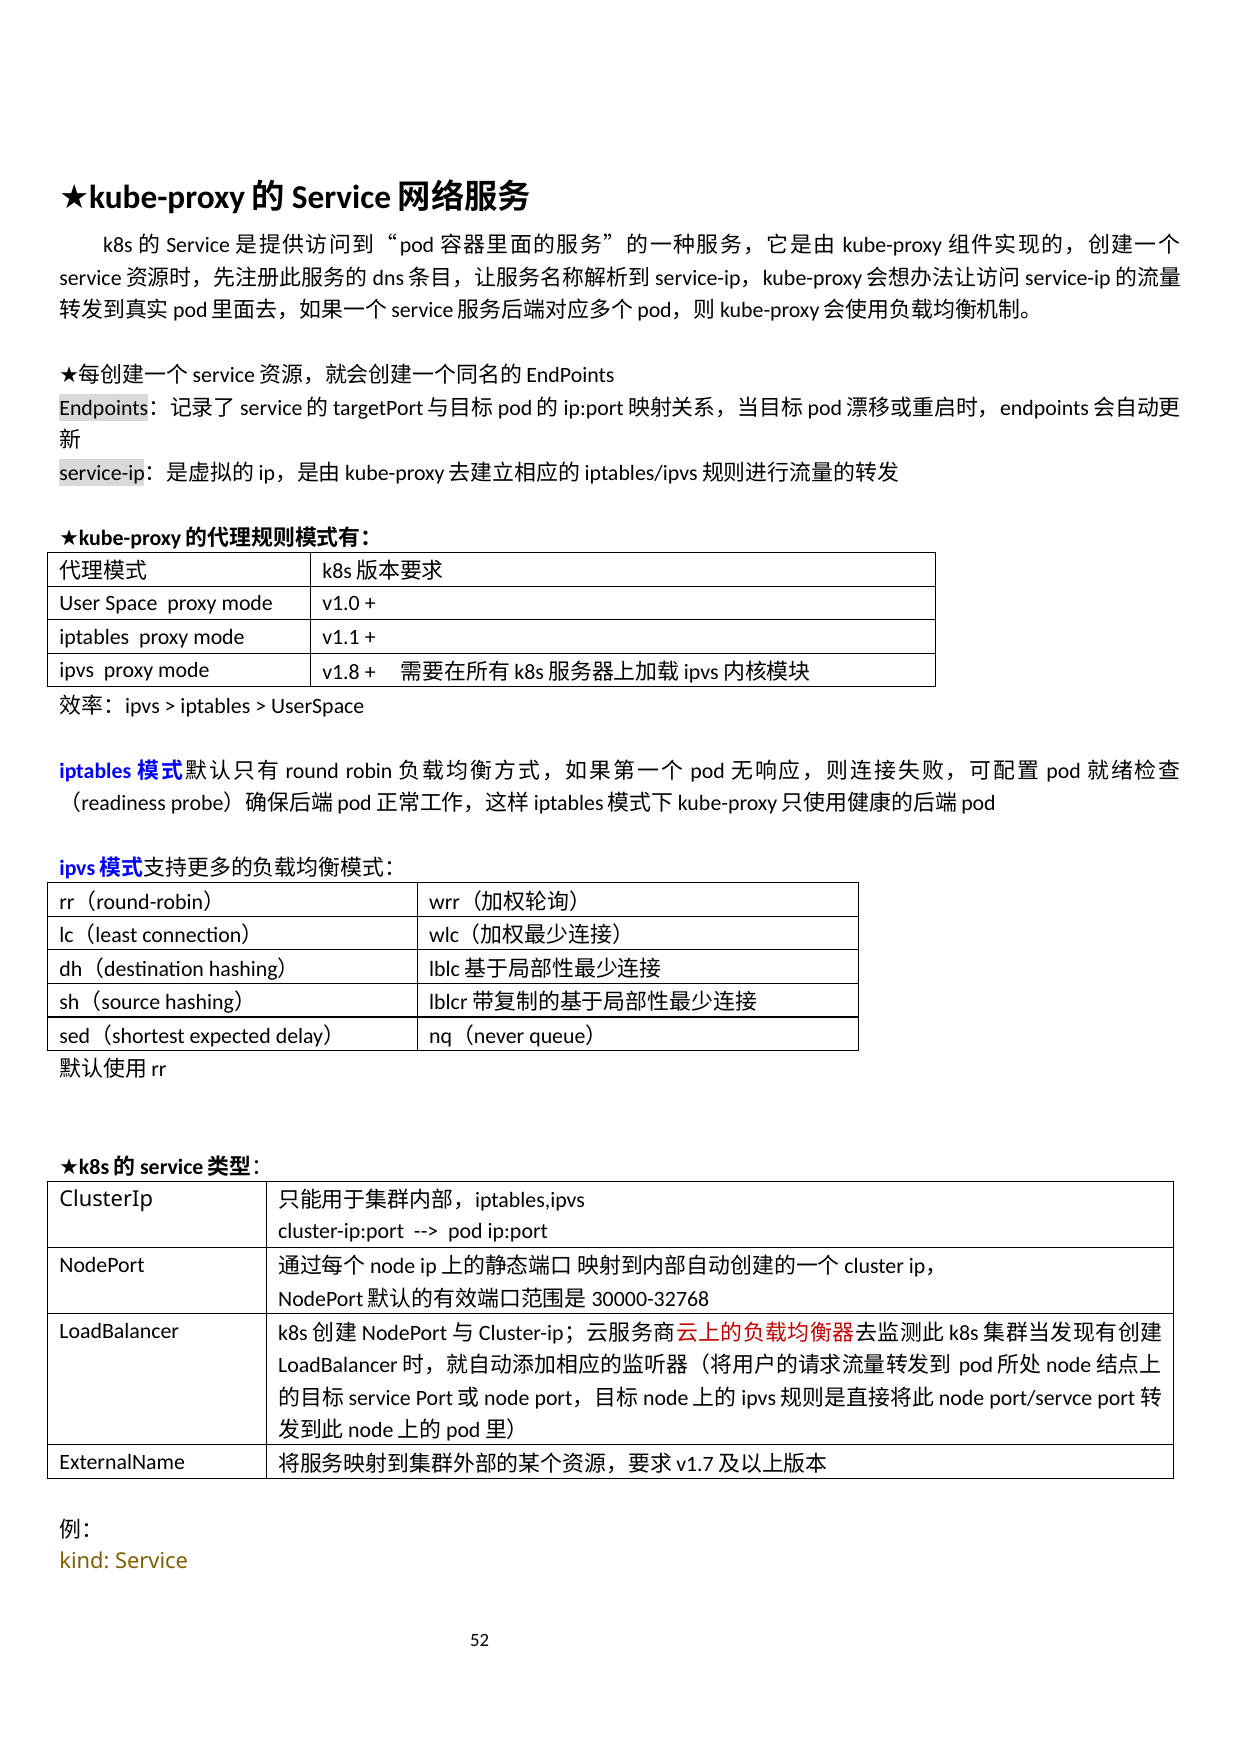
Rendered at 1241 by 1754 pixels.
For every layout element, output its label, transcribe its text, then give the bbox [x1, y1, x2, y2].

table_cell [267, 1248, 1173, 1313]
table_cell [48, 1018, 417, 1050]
text 默认使用rr [59, 1051, 1181, 1083]
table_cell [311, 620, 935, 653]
text ★k8s的service类型： [59, 1148, 1181, 1181]
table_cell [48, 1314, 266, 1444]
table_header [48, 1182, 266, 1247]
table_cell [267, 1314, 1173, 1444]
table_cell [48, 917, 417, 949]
text k8s的Service是提供访问到“pod容器里面的服务”的一种服务，它是由kube-proxy组件实现的，创建一个service资源时，先注册此服务的dns条目，让服务名称解析到service-ip，kube-proxy会想办法让访问service-ip的流量转发到真实pod里面去，如果一个service服务后端对应多个pod，则kube-proxy会使用负载均衡机制。 [59, 227, 1181, 324]
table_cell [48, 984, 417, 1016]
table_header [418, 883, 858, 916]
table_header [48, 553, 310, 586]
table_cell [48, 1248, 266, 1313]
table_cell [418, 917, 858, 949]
text ipvs模式支持更多的负载均衡模式： [59, 850, 1181, 882]
text iptables模式默认只有round robin负载均衡方式，如果第一个pod无响应，则连接失败，可配置pod就绪检查（readiness probe）确保后端pod正常工作，这样iptables模式下kube-proxy只使用健康的后端pod [59, 752, 1181, 817]
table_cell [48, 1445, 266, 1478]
text 例： [59, 1511, 1181, 1544]
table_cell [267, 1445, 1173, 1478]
text 效率：ipvs > iptables > UserSpace [59, 687, 1181, 720]
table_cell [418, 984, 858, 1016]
text ★每创建一个service资源，就会创建一个同名的EndPoints [59, 357, 1181, 389]
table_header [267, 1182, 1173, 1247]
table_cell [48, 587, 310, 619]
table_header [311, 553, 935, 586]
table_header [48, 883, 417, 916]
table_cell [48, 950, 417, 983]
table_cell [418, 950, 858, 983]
text ★kube-proxy的代理规则模式有： [59, 519, 1181, 552]
text service-ip：是虚拟的ip，是由kube-proxy去建立相应的iptables/ipvs规则进行流量的转发 [59, 454, 1181, 487]
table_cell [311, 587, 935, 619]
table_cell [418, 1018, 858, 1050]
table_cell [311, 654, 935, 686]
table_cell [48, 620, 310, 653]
text kind: Service [59, 1544, 1181, 1576]
text Endpoints：记录了service的targetPort与目标pod的 ip:port映射关系，当目标pod漂移或重启时，endpoints会自动更新 [59, 389, 1181, 454]
text ★kube-proxy的Service网络服务 [59, 162, 1181, 227]
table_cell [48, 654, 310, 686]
